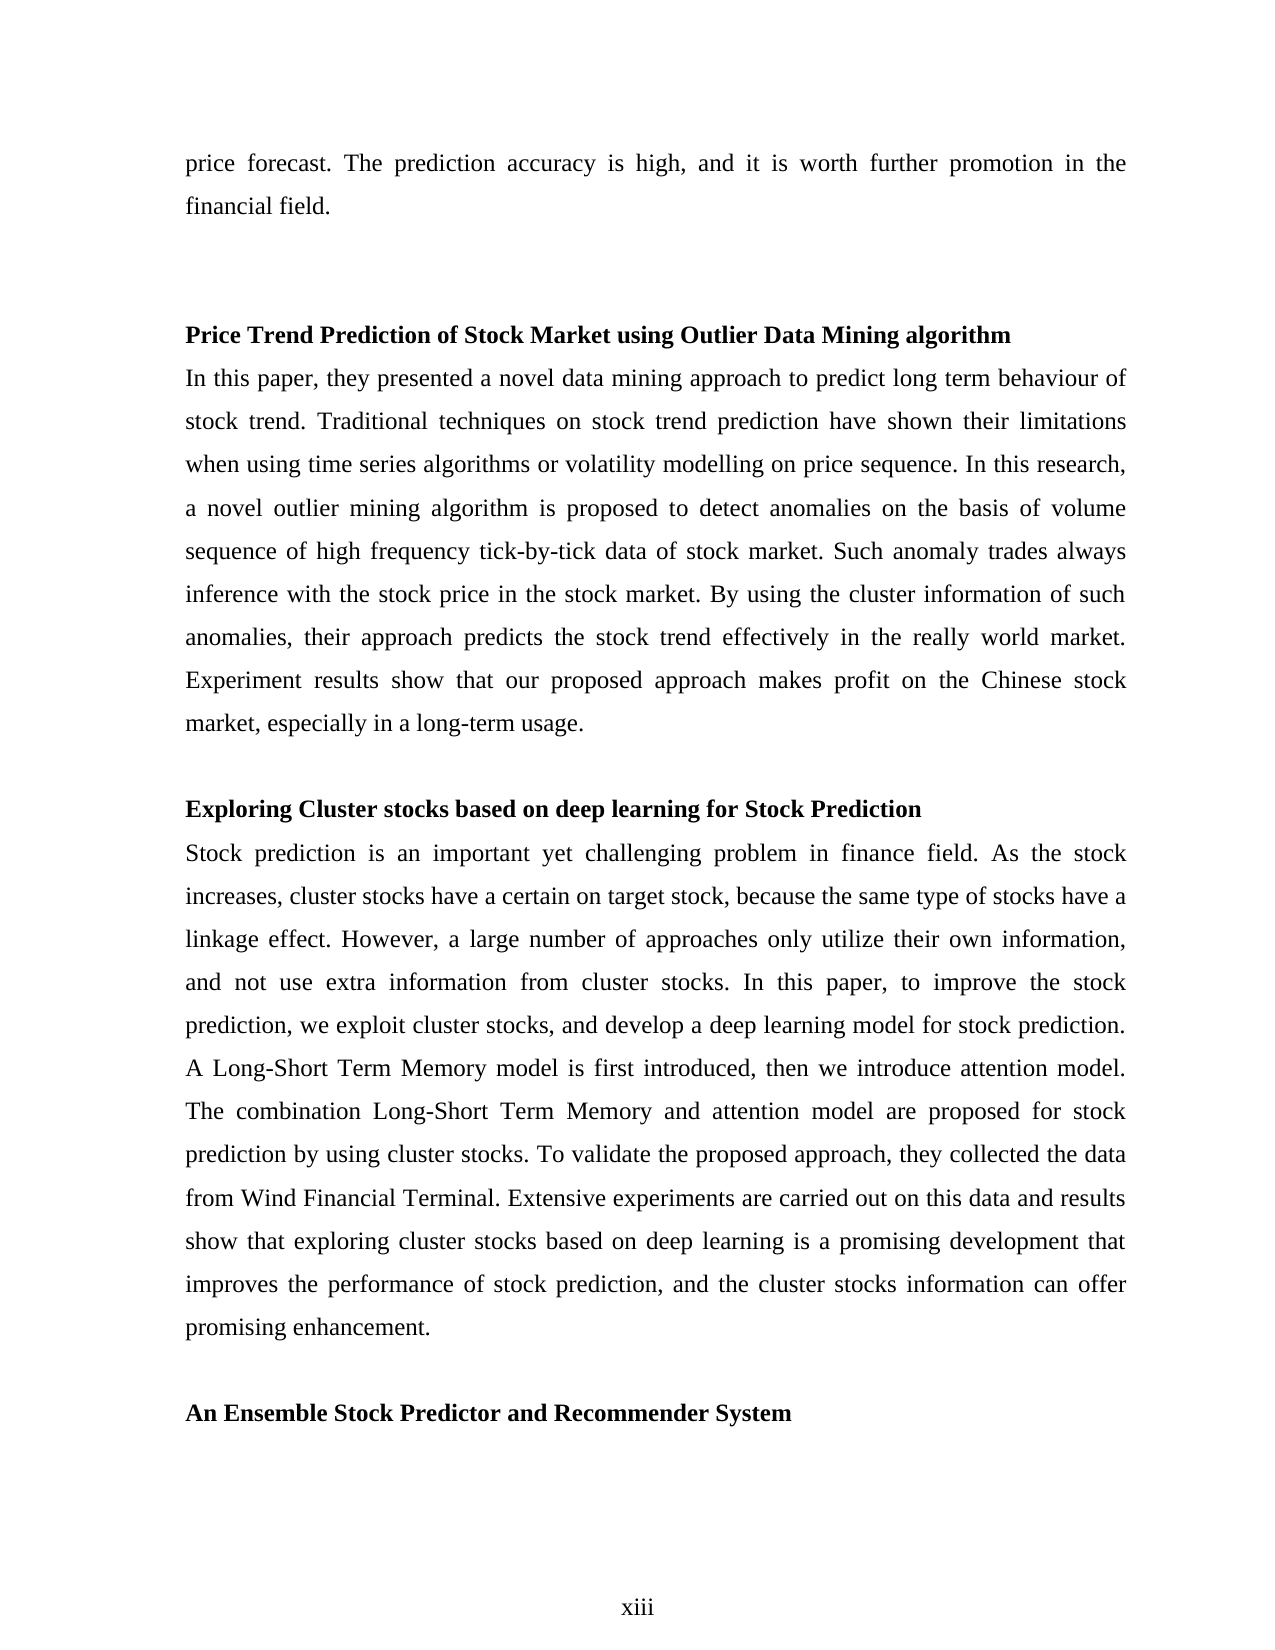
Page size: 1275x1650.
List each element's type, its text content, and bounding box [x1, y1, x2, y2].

text In this paper, they presented a novel data mining approach to predict long term behaviour of stock trend. Traditional techniques on stock trend prediction have shown their limitations when using time series algorithms or volatility modelling on price sequence. In this research, a novel outlier mining algorithm is proposed to detect anomalies on the basis of volume sequence of high frequency tick-by-tick data of stock market. Such anomaly trades always inference with the stock price in the stock market. By using the cluster information of such anomalies, their approach predicts the stock trend effectively in the really world market. Experiment results show that our proposed approach makes profit on the Chinese stock market, especially in a long-term usage. [185, 363, 1127, 737]
text Exploring Cluster stocks based on deep learning for Stock Prediction [185, 794, 1127, 823]
text An Ensemble Stock Predictor and Recommender System [185, 1398, 1127, 1427]
text Stock prediction is an important yet challenging problem in finance field. As the stock increases, cluster stocks have a certain on target stock, because the same type of stocks have a linkage effect. However, a large number of approaches only utilize their own information, and not use extra information from cluster stocks. In this paper, to improve the stock prediction, we exploit cluster stocks, and develop a deep learning model for stock prediction. A Long-Short Term Memory model is first introduced, then we introduce attention model. The combination Long-Short Term Memory and attention model are proposed for stock prediction by using cluster stocks. To validate the proposed approach, they collected the data from Wind Financial Terminal. Extensive experiments are carried out on this data and results show that exploring cluster stocks based on deep learning is a promising development that improves the performance of stock prediction, and the cluster stocks information can offer promising enhancement. [185, 838, 1127, 1341]
text Price Trend Prediction of Stock Market using Outlier Data Mining algorithm [185, 320, 1127, 349]
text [185, 148, 1127, 219]
